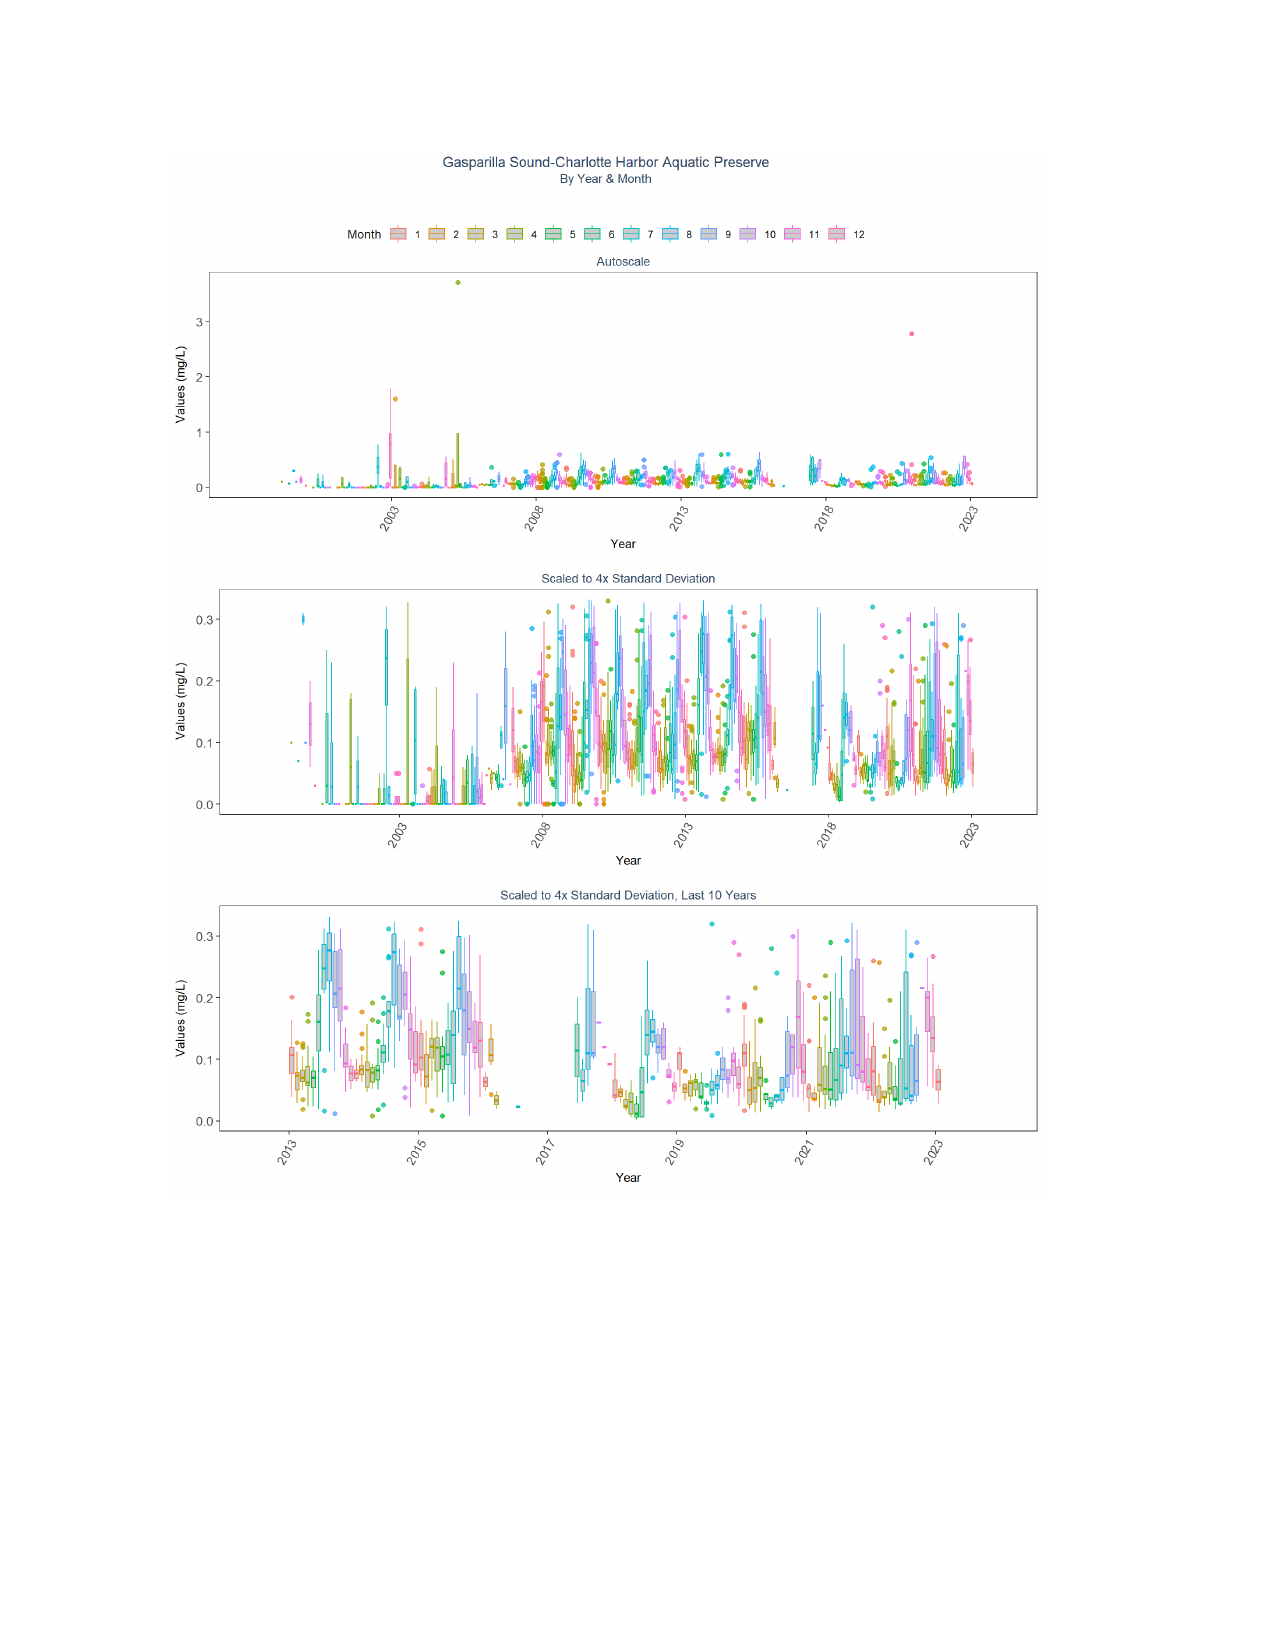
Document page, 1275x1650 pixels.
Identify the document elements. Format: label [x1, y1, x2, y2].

picture [168, 150, 1044, 1200]
